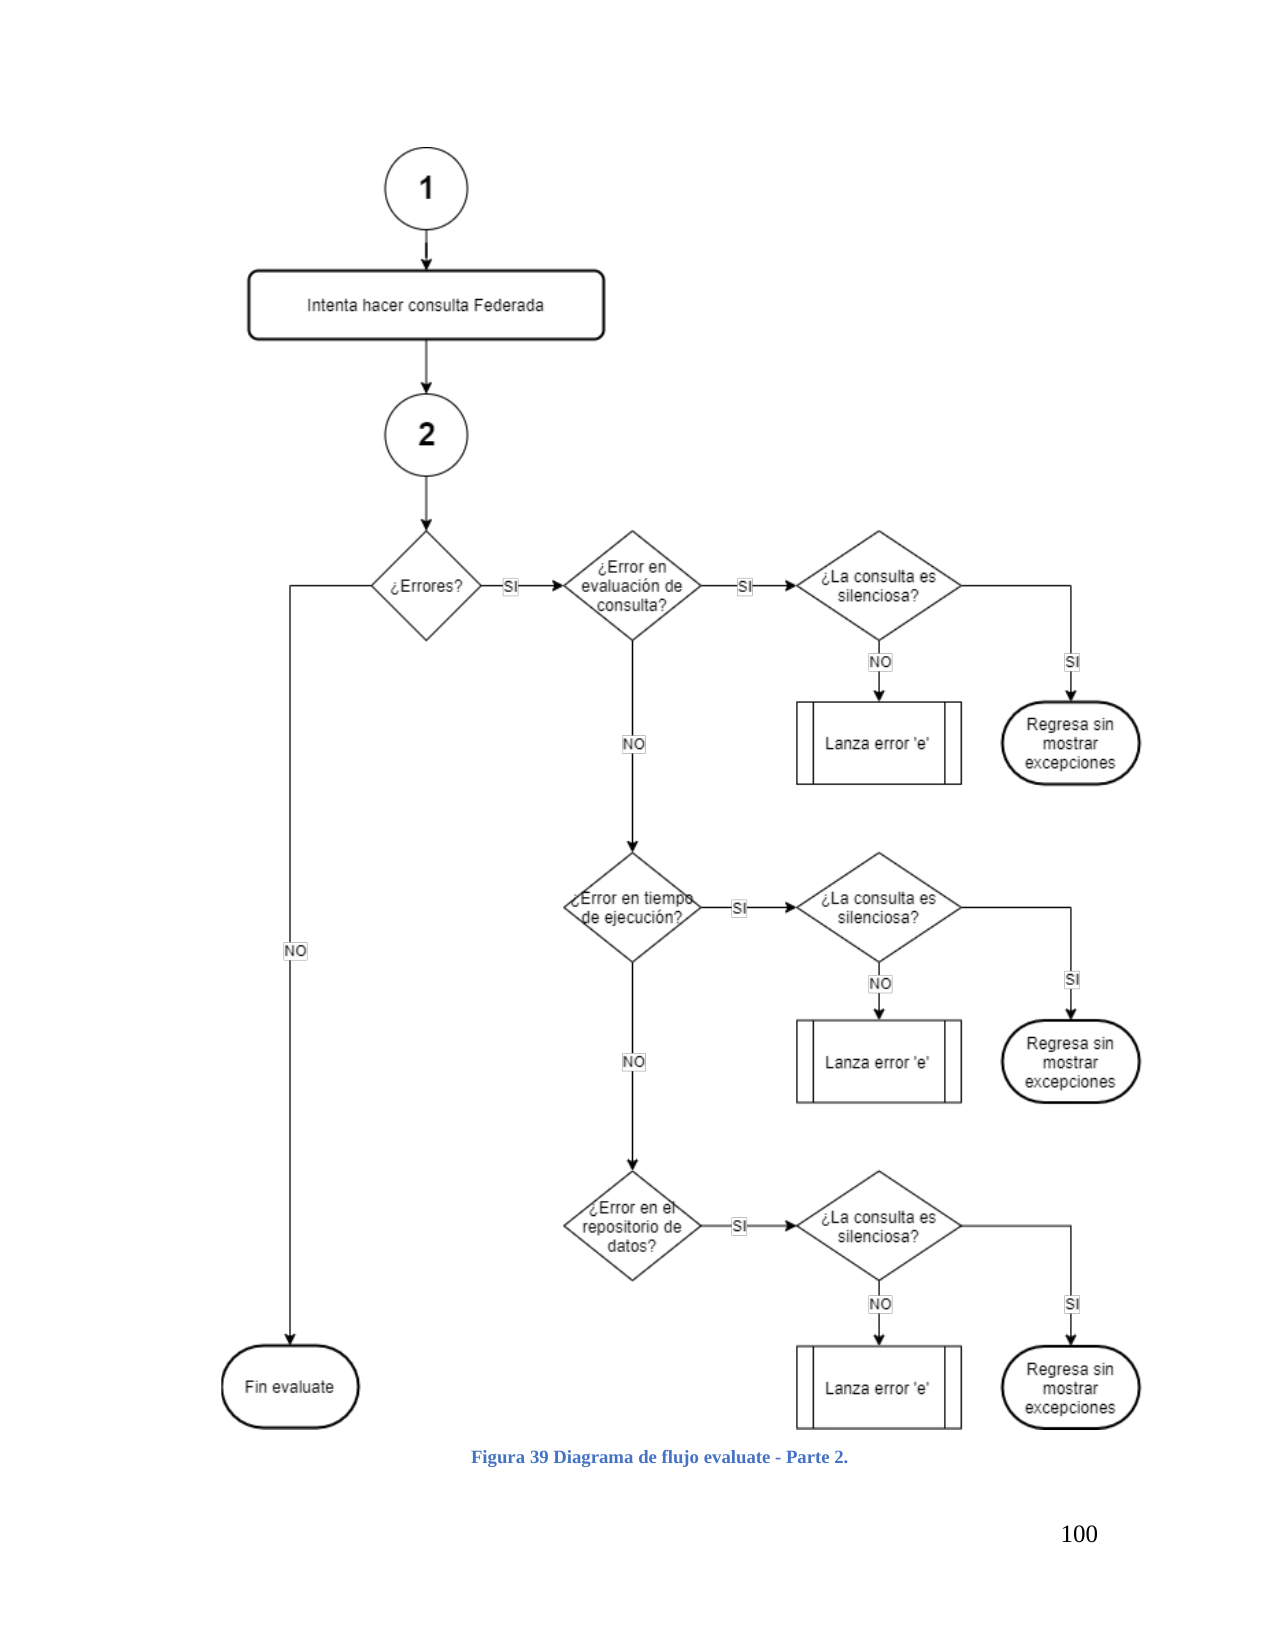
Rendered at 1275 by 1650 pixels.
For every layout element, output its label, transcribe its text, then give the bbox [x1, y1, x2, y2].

picture [221, 147, 1143, 1430]
text Figura 39 Diagrama de flujo evaluate - Parte 2. [177, 1446, 1098, 1468]
